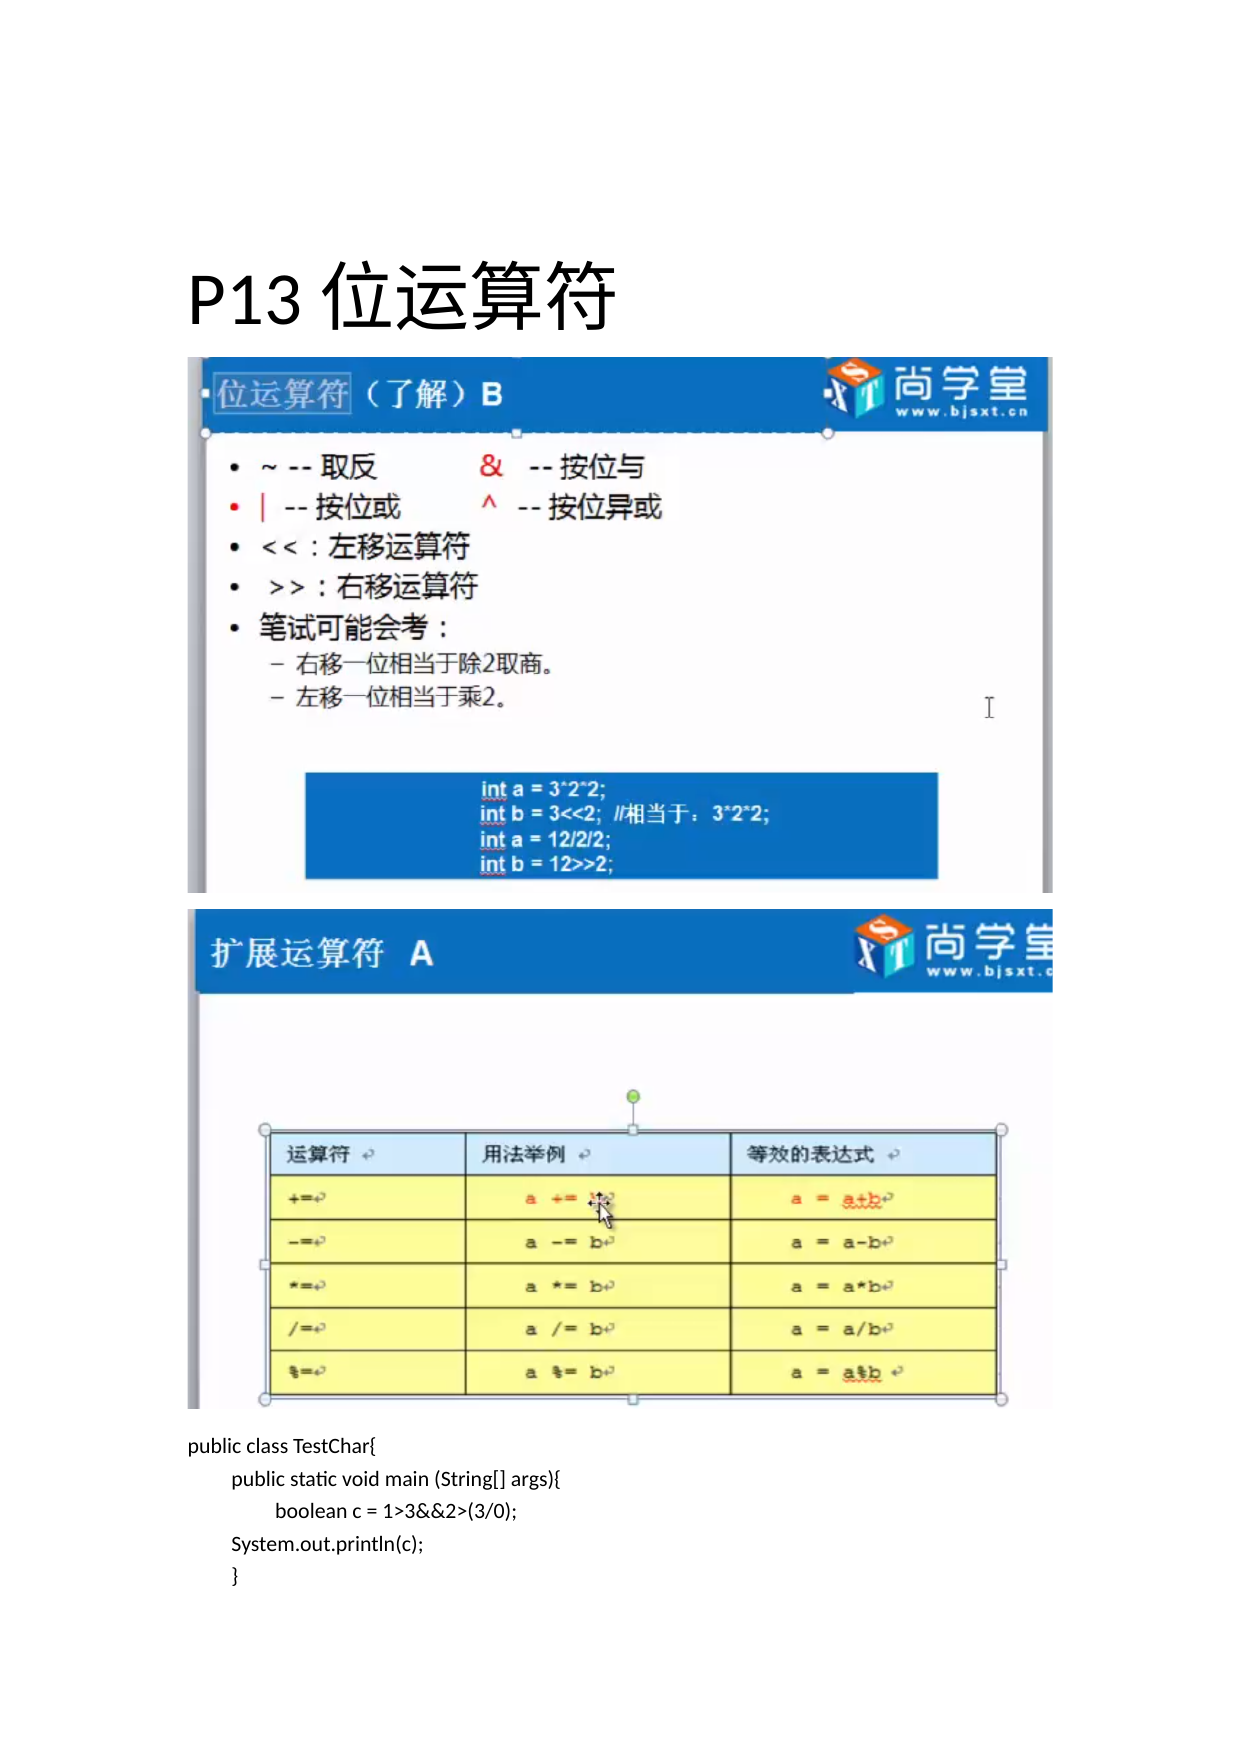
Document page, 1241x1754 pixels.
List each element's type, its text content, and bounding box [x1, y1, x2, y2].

text public class TestChar{ [187, 1429, 1053, 1462]
picture [187, 357, 1053, 893]
text System.out.println(c); [187, 1527, 1053, 1559]
text P13 位运算符 [187, 227, 1053, 357]
picture [187, 909, 1053, 1409]
text } [187, 1559, 1053, 1592]
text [187, 1462, 1053, 1494]
text boolean c = 1>3&&2>(3/0); [187, 1494, 1053, 1527]
